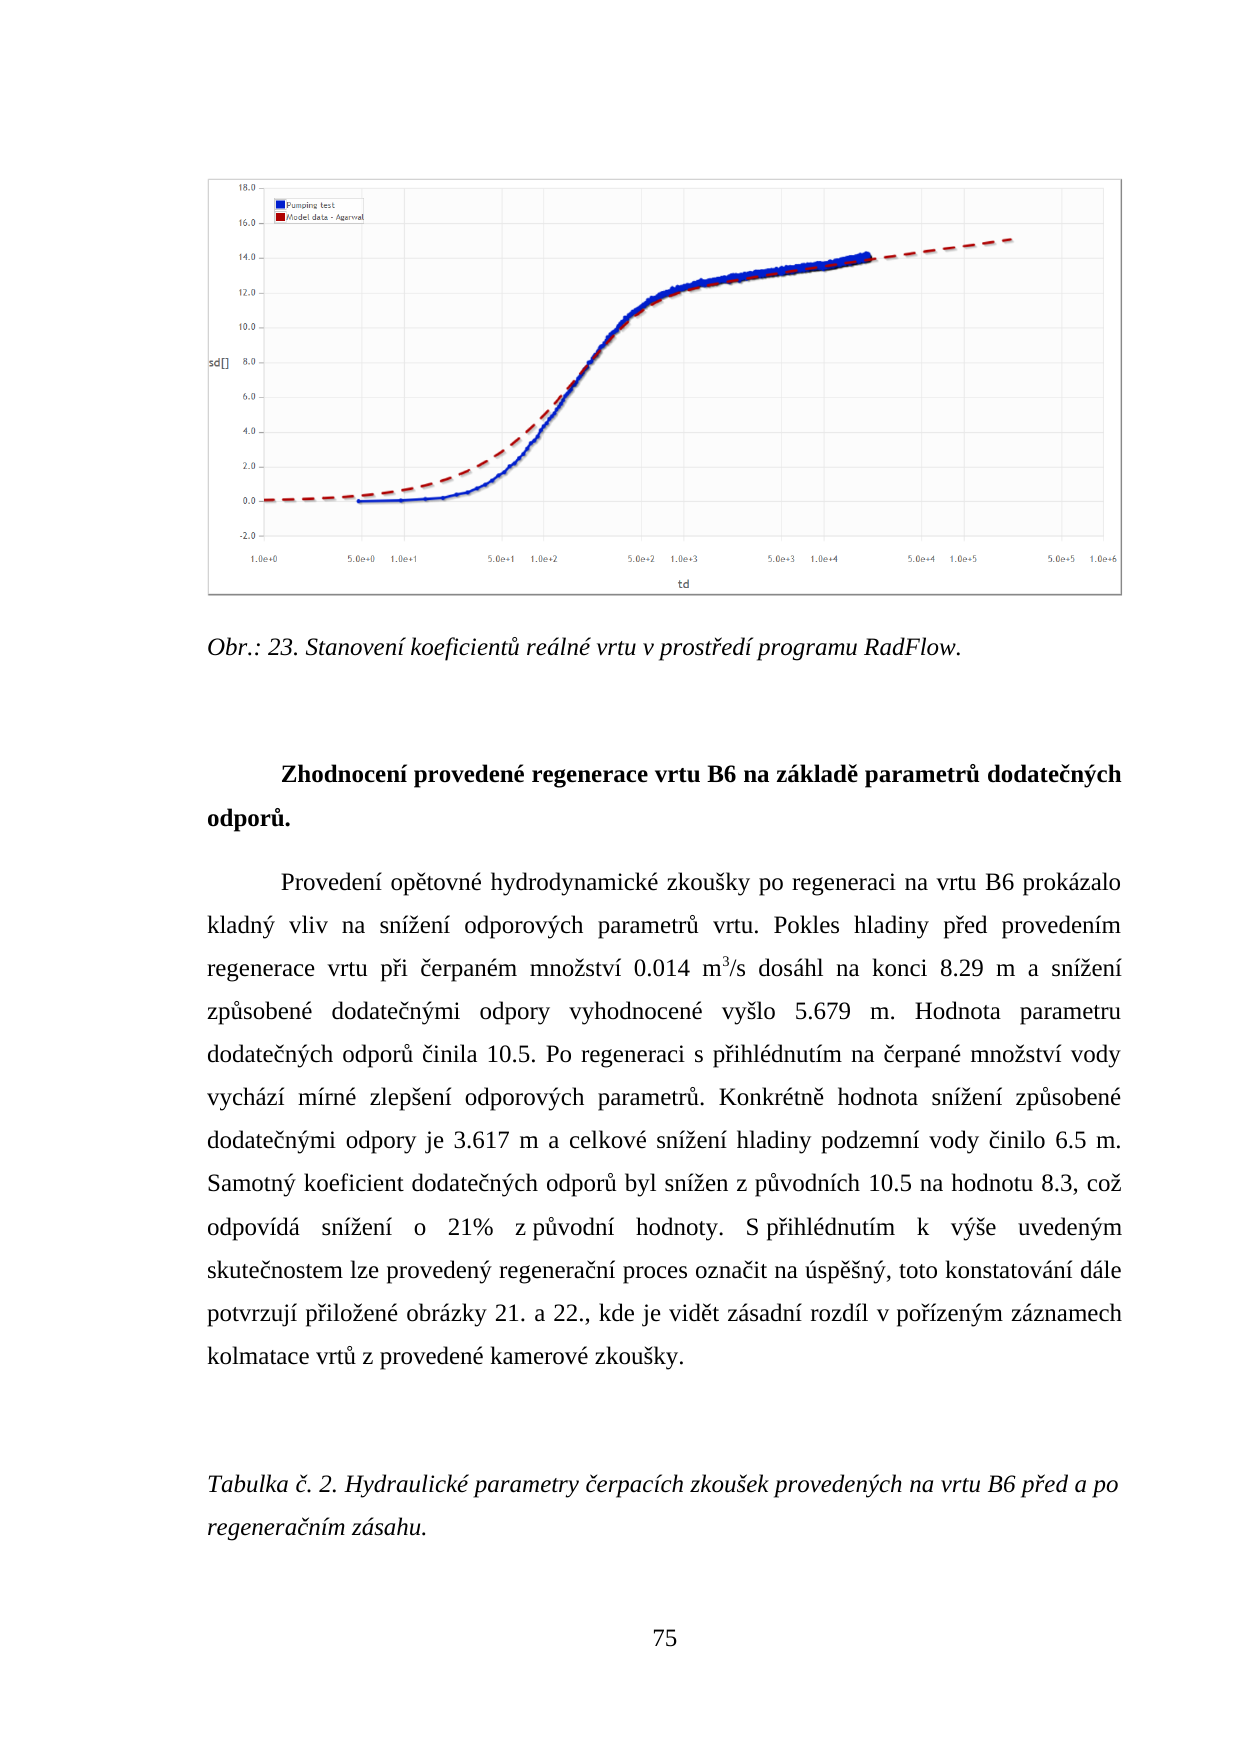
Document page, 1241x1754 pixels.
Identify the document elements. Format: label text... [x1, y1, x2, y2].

text Zhodnocení provedené regenerace vrtu B6 na základě parametrů dodatečných odporů. [207, 759, 1122, 831]
text Provedení opětovné hydrodynamické zkoušky po regeneraci na vrtu B6 prokázalo kladný vliv na snížení odporových parametrů vrtu. Pokles hladiny před provedením regenerace vrtu při čerpaném množství 0.014 m3/s dosáhl na konci 8.29 m a snížení způsobené dodatečnými odpory vyhodnocené vyšlo 5.679 m. Hodnota parametru dodatečných odporů činila 10.5. Po regeneraci s přihlédnutím na čerpané množství vody vychází mírné zlepšení odporových parametrů. Konkrétně hodnota snížení způsobené dodatečnými odpory je 3.617 m a celkové snížení hladiny podzemní vody činilo 6.5 m. Samotný koeficient dodatečných odporů byl snížen z původních 10.5 na hodnotu 8.3, což odpovídá snížení o 21% z původní hodnoty. S přihlédnutím k výše uvedeným skutečnostem lze provedený regenerační proces označit na úspěšný, toto konstatování dále potvrzují přiložené obrázky 21. a 22., kde je vidět zásadní rozdíl v pořízeným záznamech kolmatace vrtů z provedené kamerové zkoušky. [207, 867, 1122, 1370]
text Tabulka č. 2. Hydraulické parametry čerpacích zkoušek provedených na vrtu B6 před a po regeneračním zásahu. [207, 1469, 1122, 1541]
text Obr.: 23. Stanovení koeficientů reálné vrtu v prostředí programu RadFlow. [207, 632, 1122, 660]
picture [206, 177, 1123, 597]
